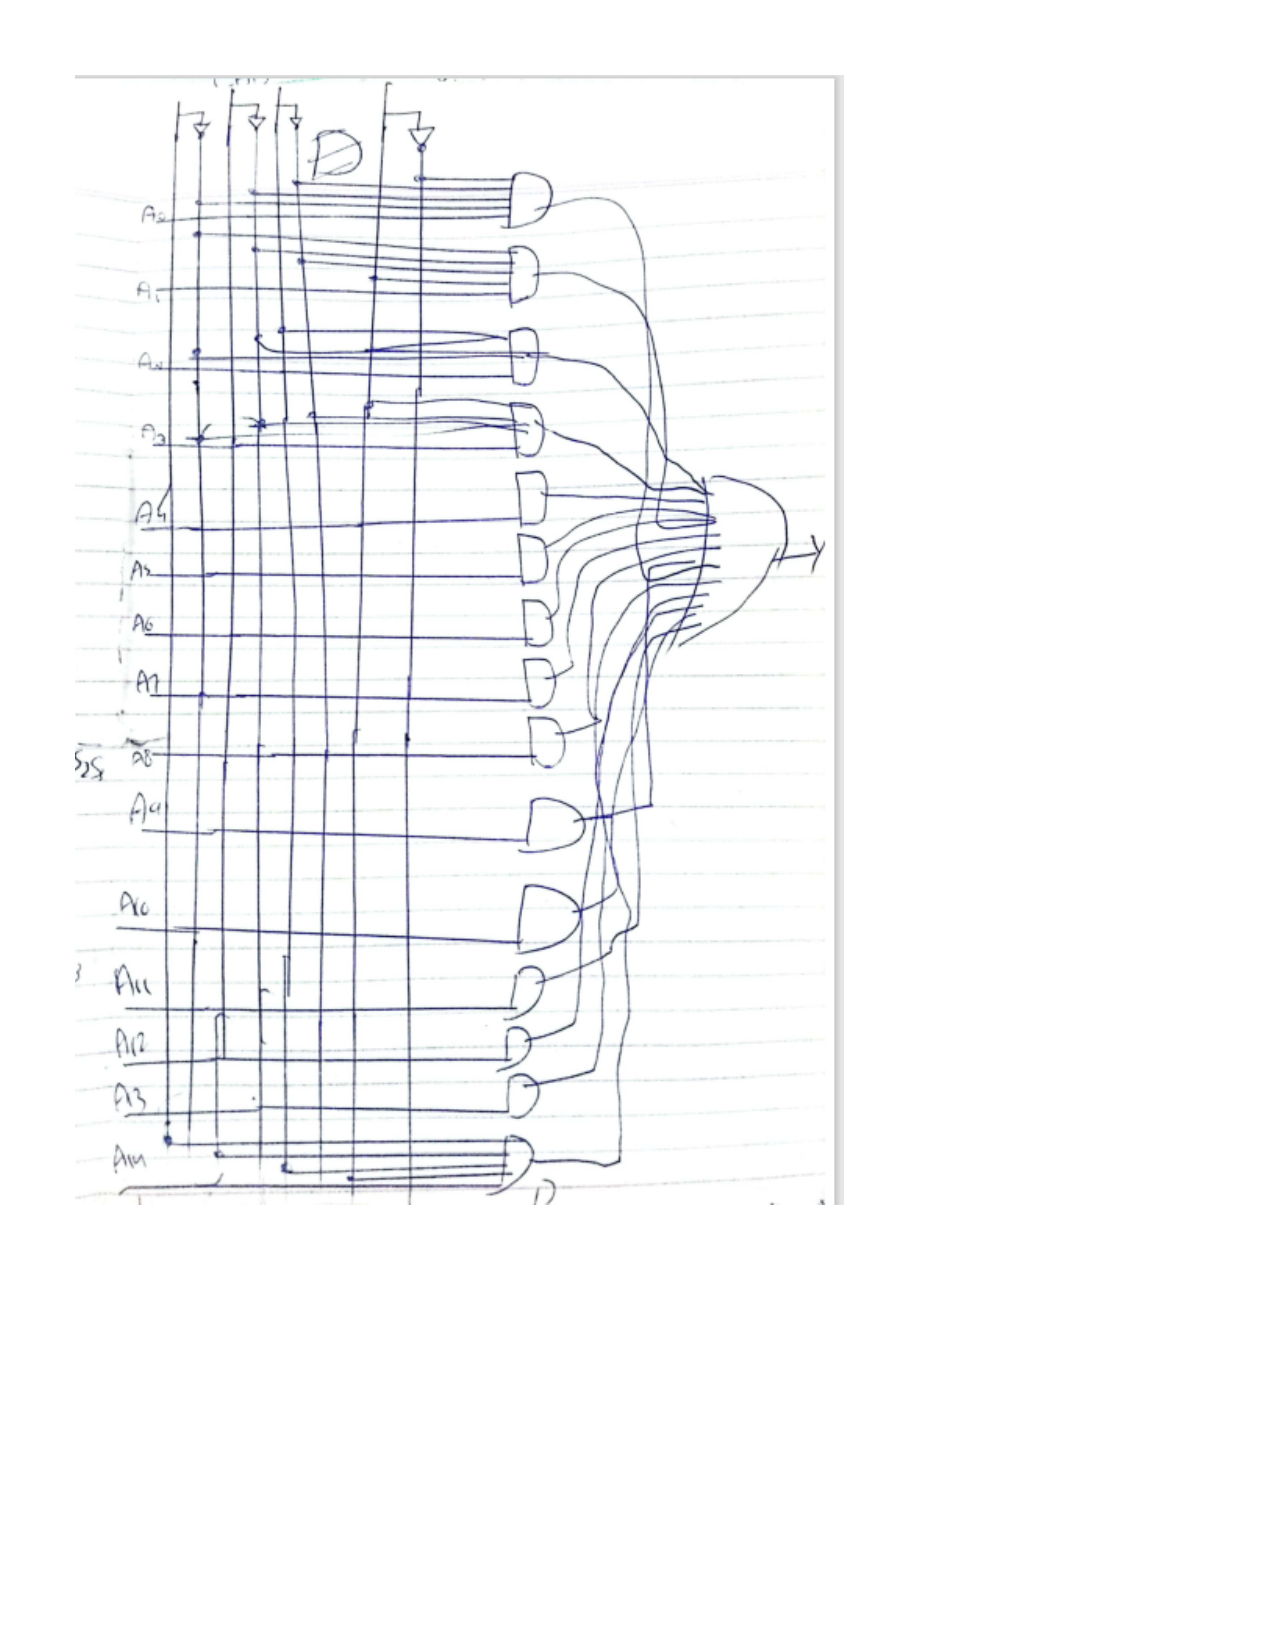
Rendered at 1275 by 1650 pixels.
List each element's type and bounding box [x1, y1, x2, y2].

picture [75, 75, 844, 1205]
